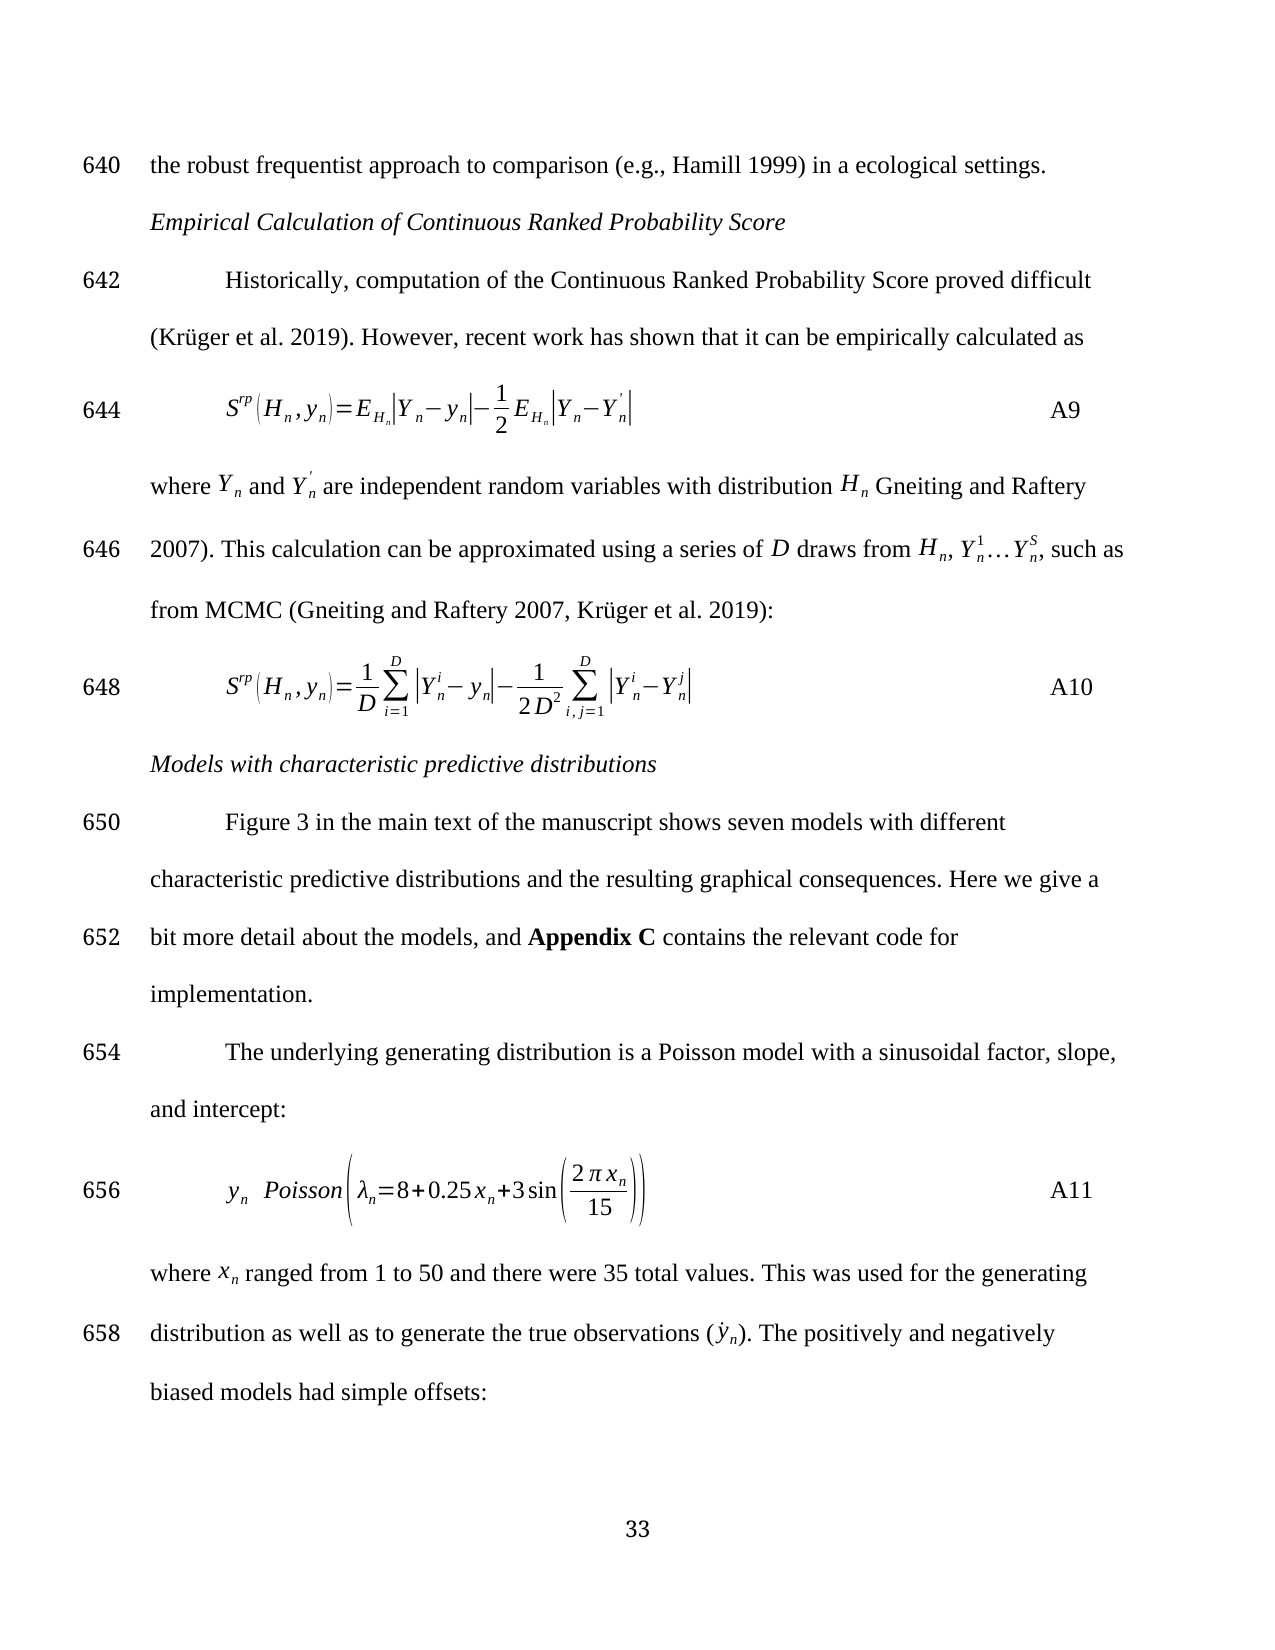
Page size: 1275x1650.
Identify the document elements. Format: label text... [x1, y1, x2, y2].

text The underlying generating distribution is a Poisson model with a sinusoidal factor, slope, and intercept: [150, 1037, 1125, 1123]
text A9 [150, 380, 1125, 439]
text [150, 150, 1125, 179]
text Figure 3 in the main text of the manuscript shows seven models with different characteristic predictive distributions and the resulting graphical consequences. Here we give a bit more detail about the models, and Appendix C contains the relevant code for implementation. [150, 807, 1125, 1008]
text where and are independent random variables with distribution Gneiting and Raftery 2007). This calculation can be approximated using a series of draws from , , such as from MCMC (Gneiting and Raftery 2007, Krüger et al. 2019): [150, 468, 1125, 624]
text Historically, computation of the Continuous Ranked Probability Score proved difficult (Krüger et al. 2019). However, recent work has shown that it can be empirically calculated as [150, 265, 1125, 351]
text A11 [150, 1152, 1125, 1228]
text where ranged from 1 to 50 and there were 35 total values. This was used for the generating distribution as well as to generate the true observations (). The positively and negatively biased models had simple offsets: [150, 1257, 1125, 1406]
text Empirical Calculation of Continuous Ranked Probability Score [150, 207, 1125, 236]
text Models with characteristic predictive distributions [150, 749, 1125, 778]
text A10 [150, 652, 1125, 720]
